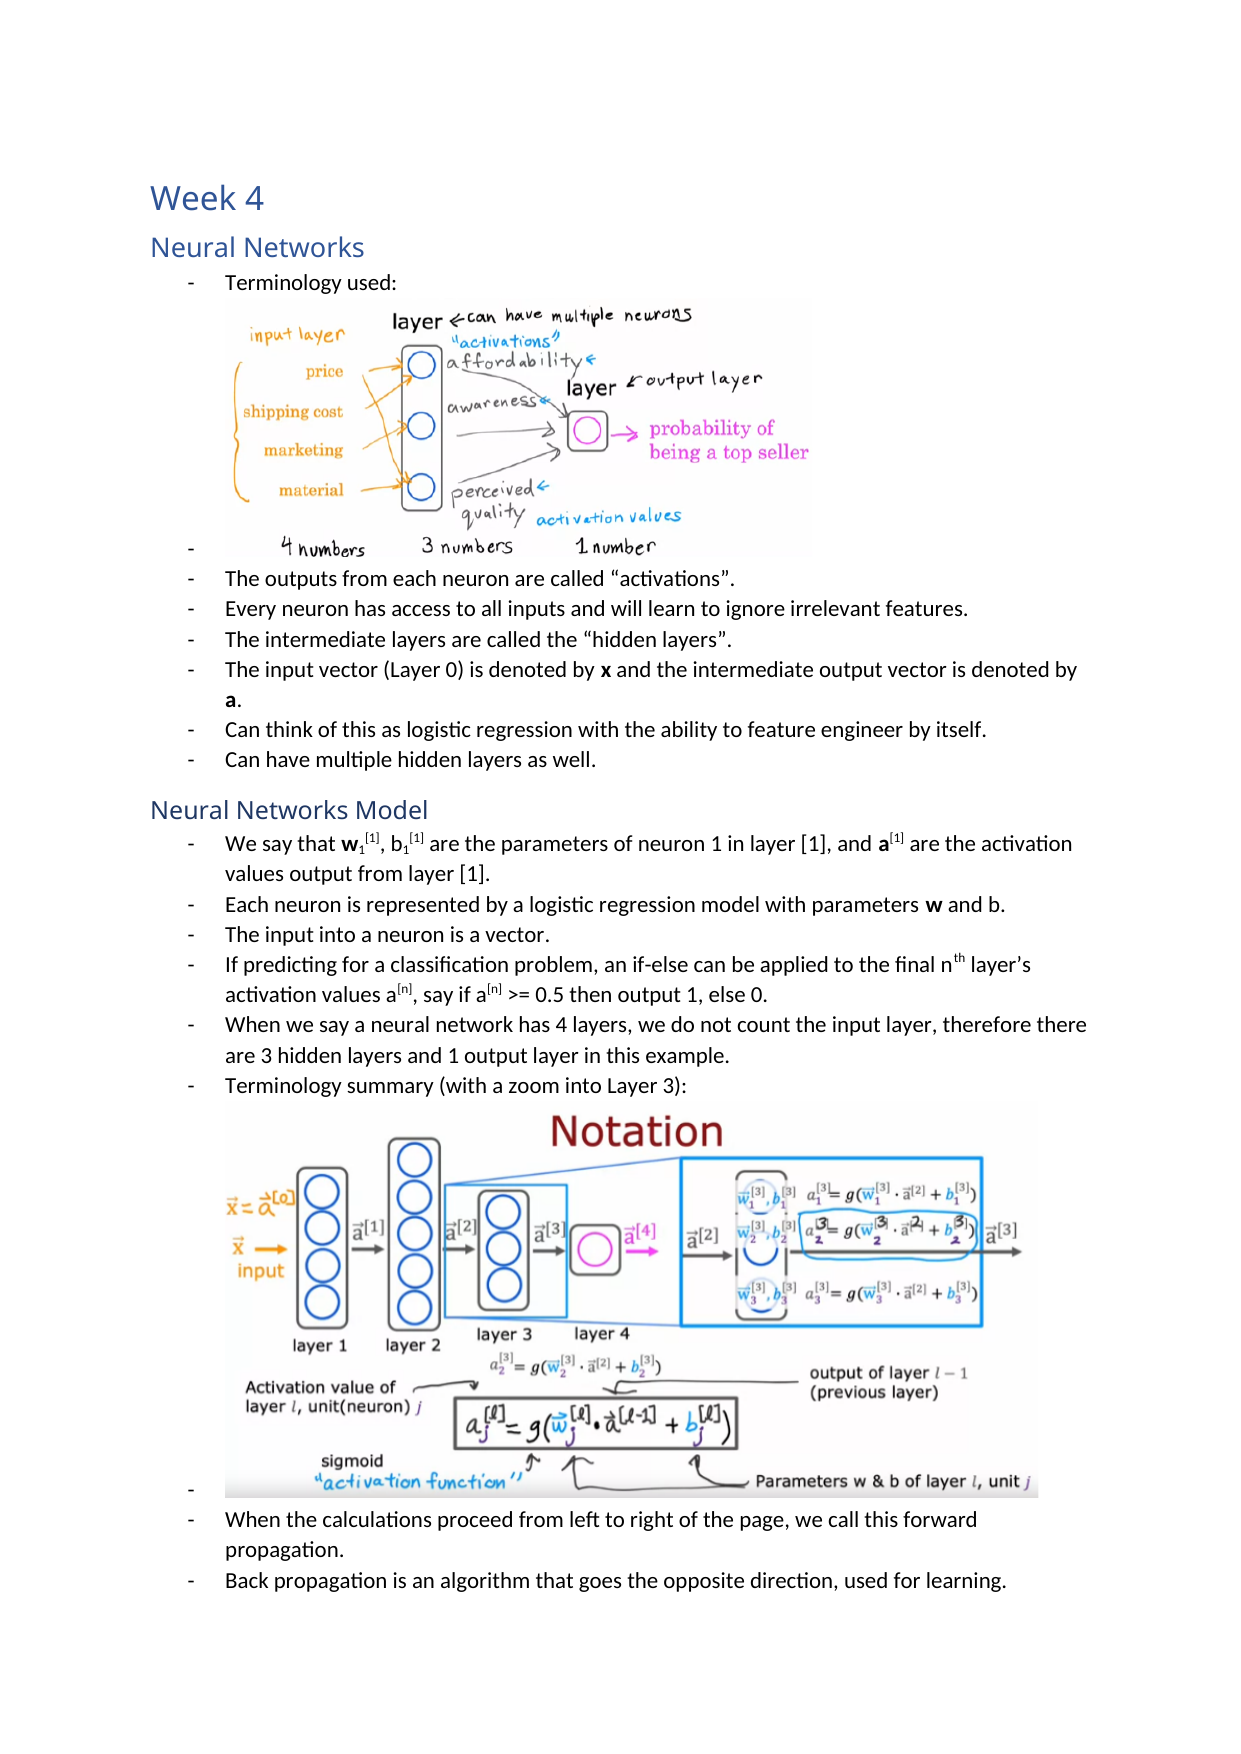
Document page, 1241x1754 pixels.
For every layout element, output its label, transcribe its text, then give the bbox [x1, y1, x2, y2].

list The input into a neuron is a vector. [187, 920, 1090, 948]
list Every neuron has access to all inputs and will learn to ignore irrelevant features. [187, 594, 1090, 623]
list Can think of this as logistic regression with the ability to feature engineer by itself. [187, 715, 1090, 743]
list When we say a neural network has 4 layers, we do not count the input layer, therefore there are 3 hidden layers and 1 output layer in this example. [187, 1011, 1090, 1069]
list If predicting for a classification problem, an if-else can be applied to the final nth layer’s activation values a[n], say if a[n] >= 0.5 then output 1, else 0. [187, 950, 1090, 1008]
list When the calculations proceed from left to right of the page, we call this forward propagation. [187, 1505, 1090, 1563]
list Can have multiple hidden layers as well. [187, 746, 1090, 774]
subtitle Neural Networks [150, 228, 1090, 265]
list Each neuron is represented by a logistic regression model with parameters w and b. [187, 890, 1090, 918]
list Terminology used: [187, 268, 1090, 296]
list The intermediate layers are called the “hidden layers”. [187, 625, 1090, 653]
picture [225, 1101, 1039, 1498]
subtitle Week 4 [150, 175, 1090, 220]
list The outputs from each neuron are called “activations”. [187, 564, 1090, 592]
list Back propagation is an algorithm that goes the opposite direction, used for learning. [187, 1566, 1090, 1594]
subtitle Neural Networks Model [150, 792, 1090, 827]
picture [225, 298, 813, 557]
list Terminology summary (with a zoom into Layer 3): [187, 1071, 1090, 1099]
list The input vector (Layer 0) is denoted by x and the intermediate output vector is denoted by a. [187, 655, 1090, 713]
list We say that w1[1], b1[1] are the parameters of neuron 1 in layer [1], and a[1] are the activation values output from layer [1]. [187, 829, 1090, 887]
